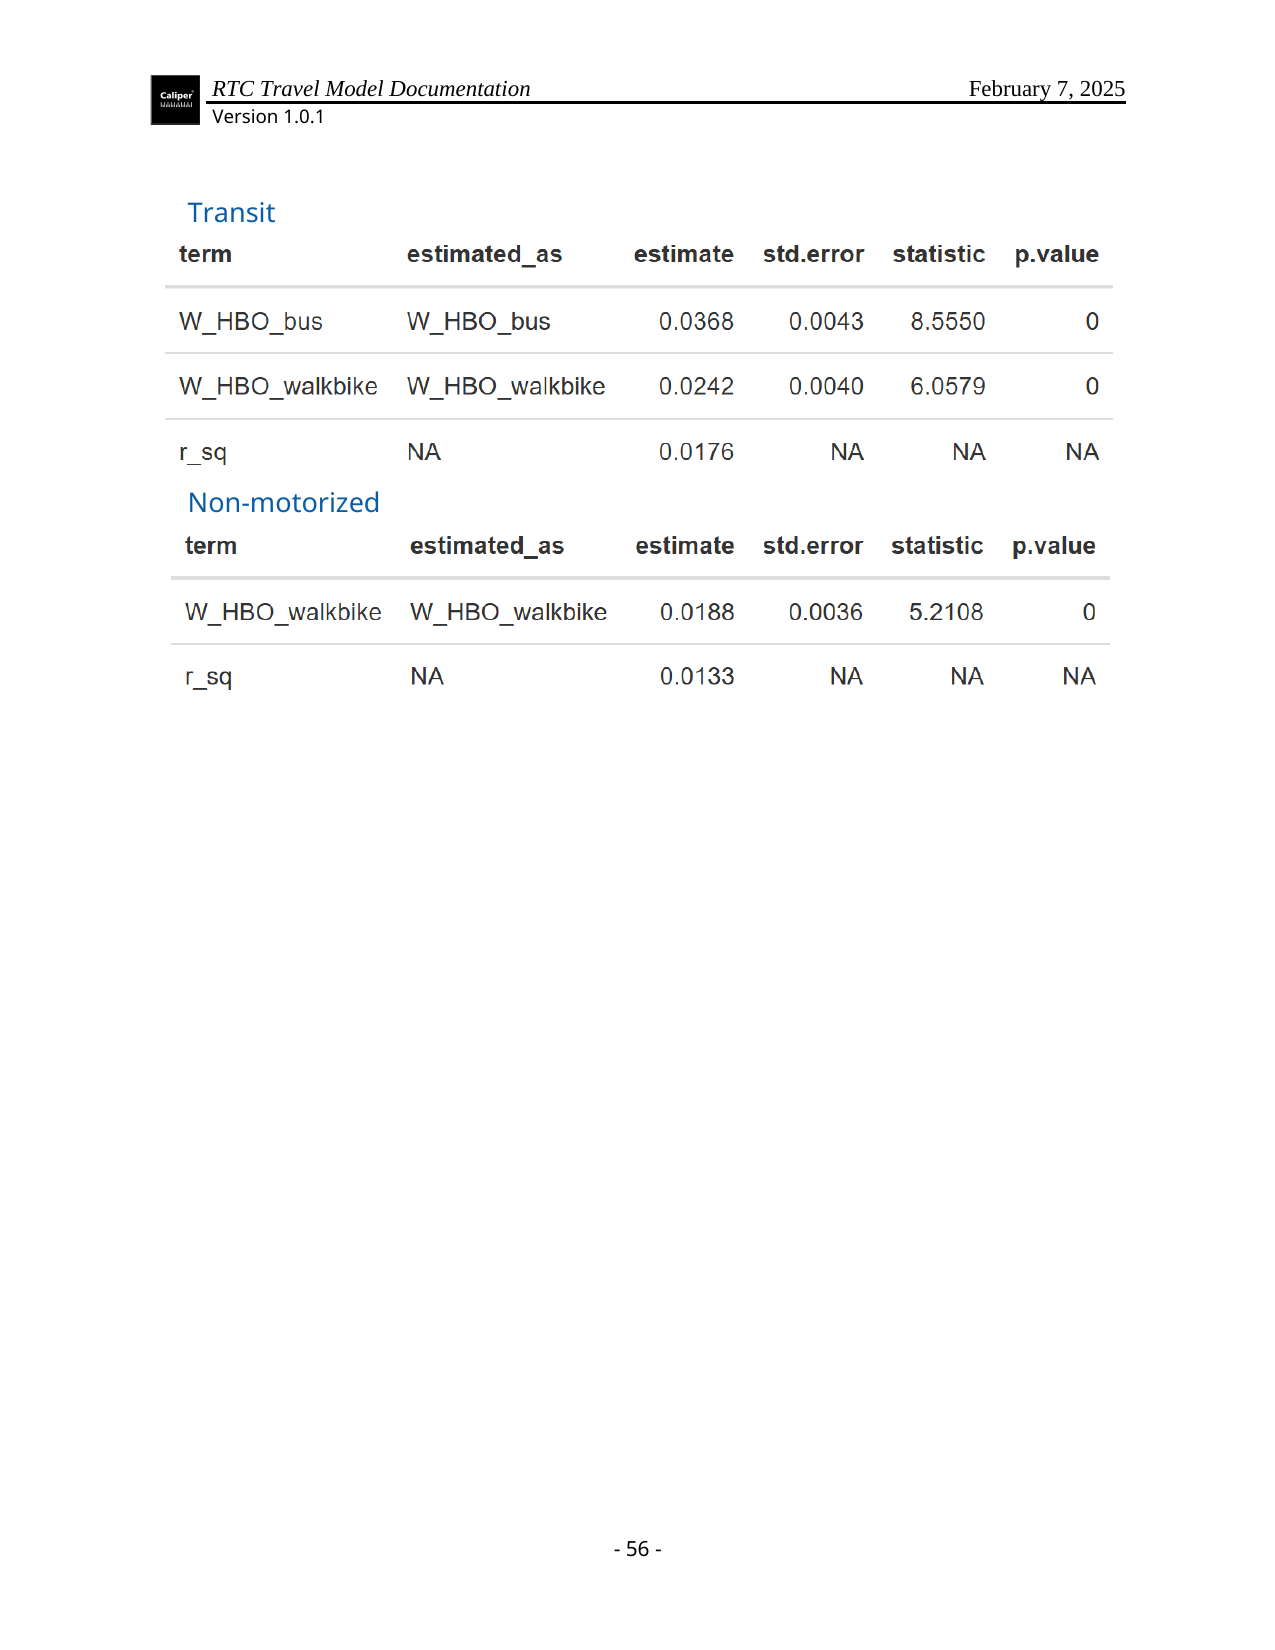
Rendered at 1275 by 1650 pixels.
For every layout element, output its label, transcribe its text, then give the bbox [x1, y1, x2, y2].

picture [150, 232, 1125, 472]
subtitle Transit [187, 194, 1125, 231]
picture [150, 522, 1125, 698]
subtitle Non-motorized [187, 484, 1125, 521]
picture [150, 75, 200, 125]
